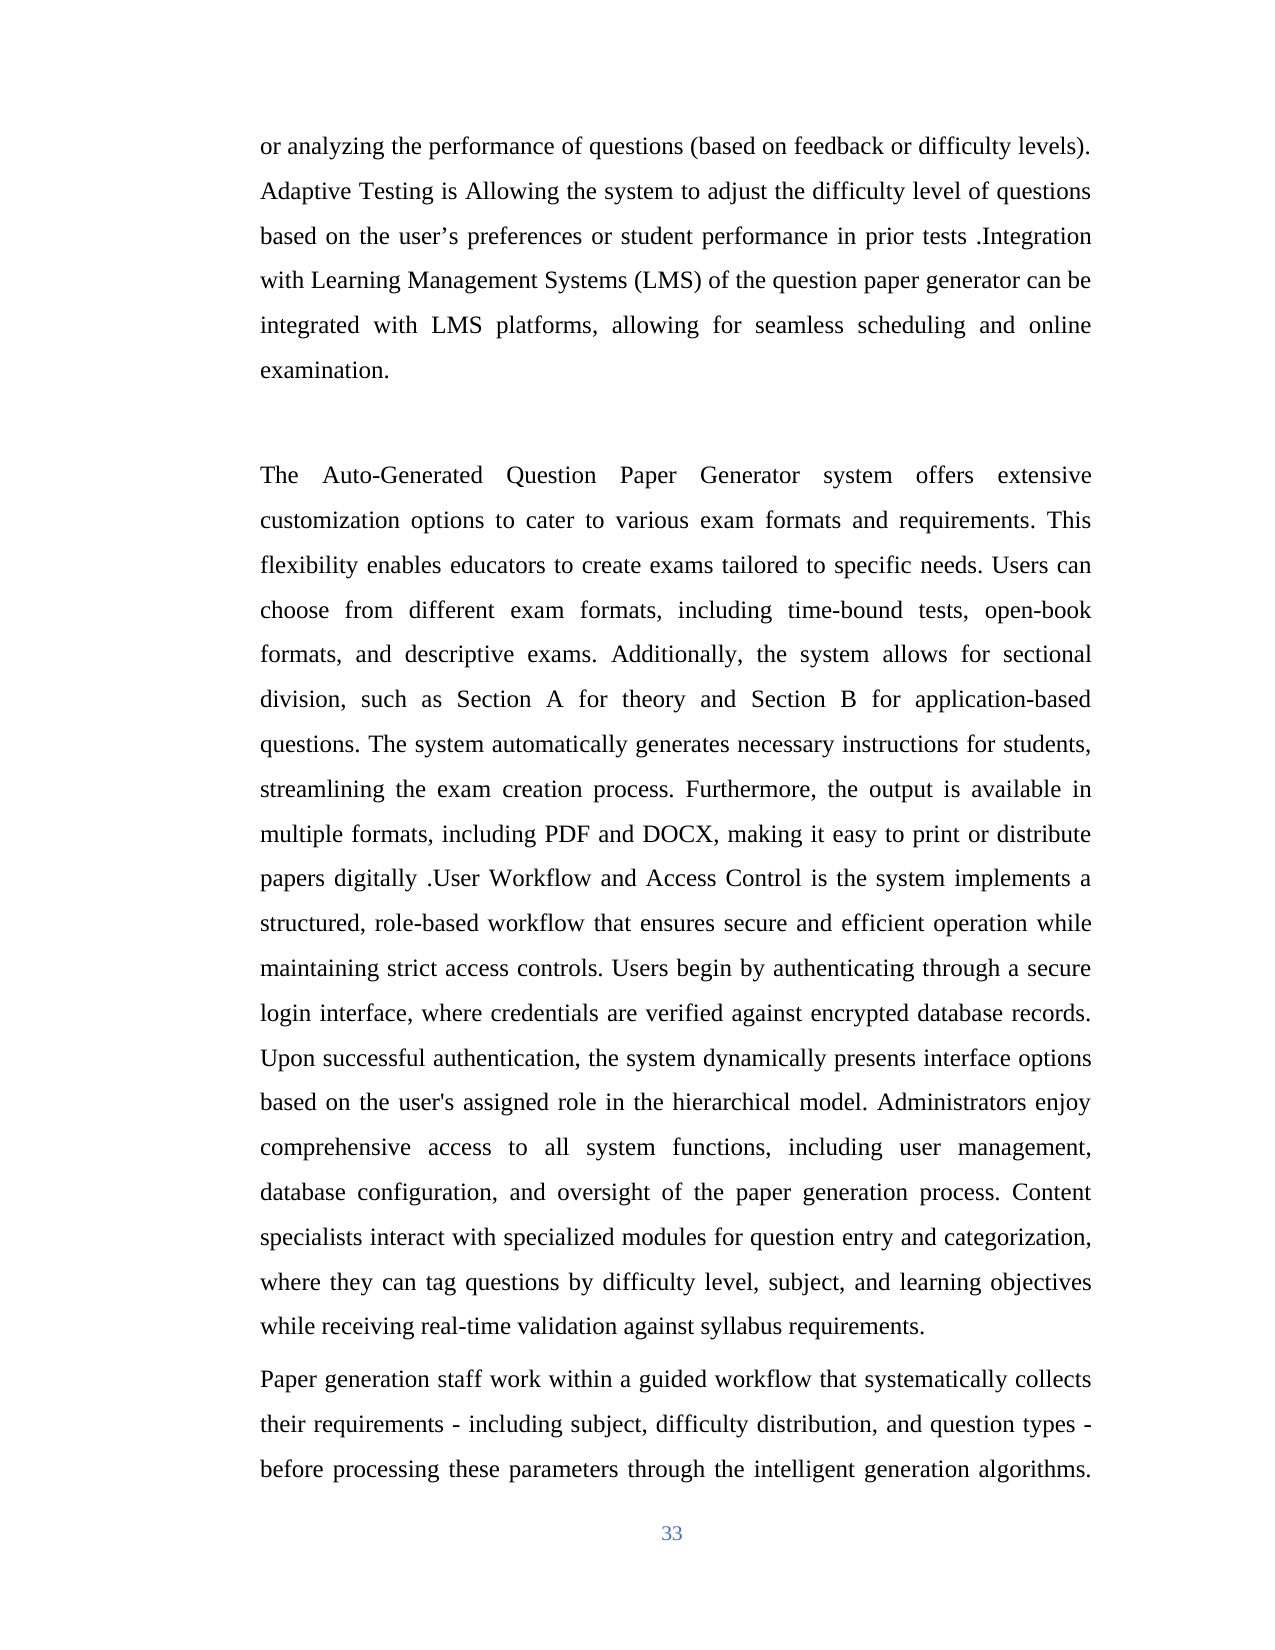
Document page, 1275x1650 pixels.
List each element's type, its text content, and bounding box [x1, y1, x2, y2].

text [260, 1364, 1092, 1482]
text The Auto-Generated Question Paper Generator system offers extensive customization options to cater to various exam formats and requirements. This flexibility enables educators to create exams tailored to specific needs. Users can choose from different exam formats, including time-bound tests, open-book formats, and descriptive exams. Additionally, the system allows for sectional division, such as Section A for theory and Section B for application-based questions. The system automatically generates necessary instructions for students, streamlining the exam creation process. Furthermore, the output is available in multiple formats, including PDF and DOCX, making it easy to print or distribute papers digitally .User Workflow and Access Control is the system implements a structured, role-based workflow that ensures secure and efficient operation while maintaining strict access controls. Users begin by authenticating through a secure login interface, where credentials are verified against encrypted database records. Upon successful authentication, the system dynamically presents interface options based on the user's assigned role in the hierarchical model. Administrators enjoy comprehensive access to all system functions, including user management, database configuration, and oversight of the paper generation process. Content specialists interact with specialized modules for question entry and categorization, where they can tag questions by difficulty level, subject, and learning objectives while receiving real-time validation against syllabus requirements. [260, 460, 1092, 1340]
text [260, 131, 1092, 384]
